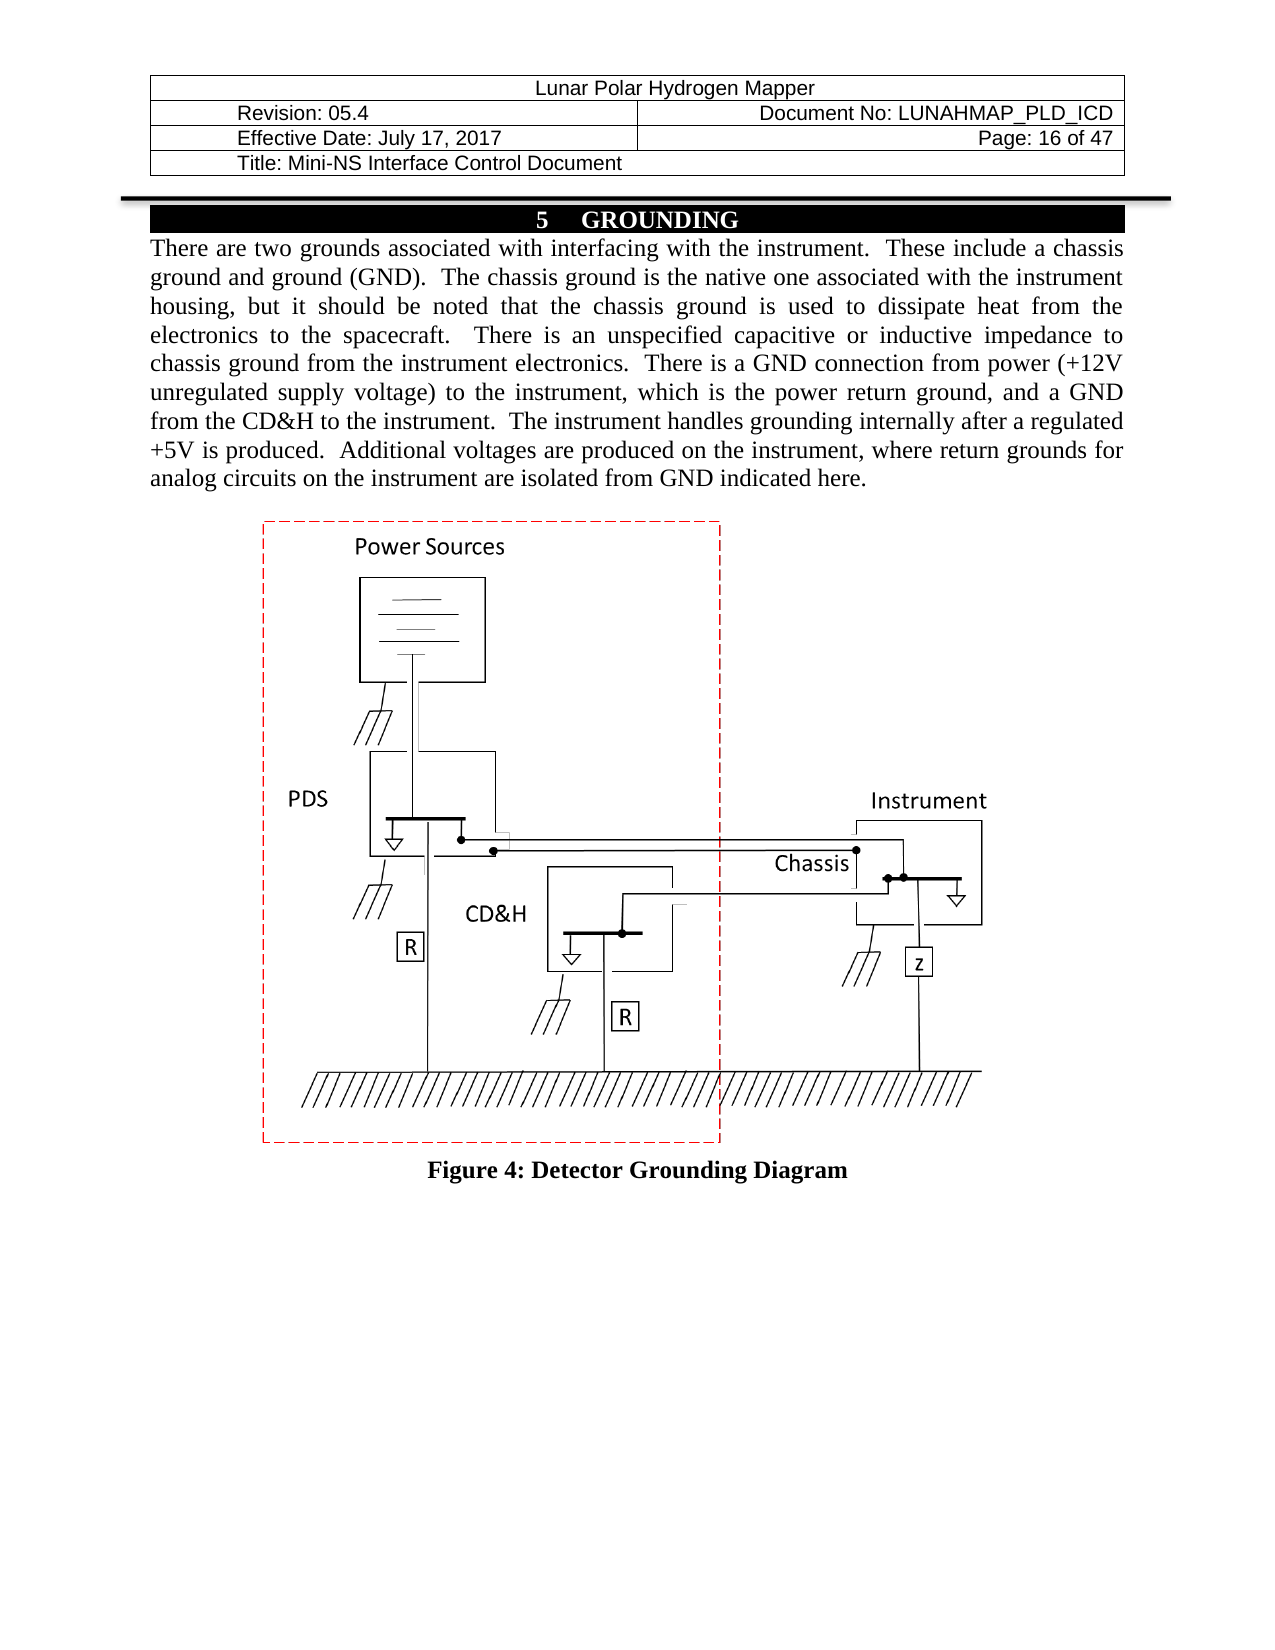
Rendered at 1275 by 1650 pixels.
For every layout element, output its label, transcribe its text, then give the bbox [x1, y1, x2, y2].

subtitle Grounding [150, 205, 1125, 233]
text There are two grounds associated with interfacing with the instrument. These include a chassis ground and ground (GND). The chassis ground is the native one associated with the instrument housing, but it should be noted that the chassis ground is used to dissipate heat from the electronics to the spacecraft. There is an unspecified capacitive or inductive impedance to chassis ground from the instrument electronics. There is a GND connection from power (+12V unregulated supply voltage) to the instrument, which is the power return ground, and a GND from the CD&H to the instrument. The instrument handles grounding internally after a regulated +5V is produced. Additional voltages are produced on the instrument, where return grounds for analog circuits on the instrument are isolated from GND indicated here. [150, 233, 1125, 492]
text Figure 4: Detector Grounding Diagram [150, 1155, 1125, 1184]
picture [262, 521, 1013, 1143]
